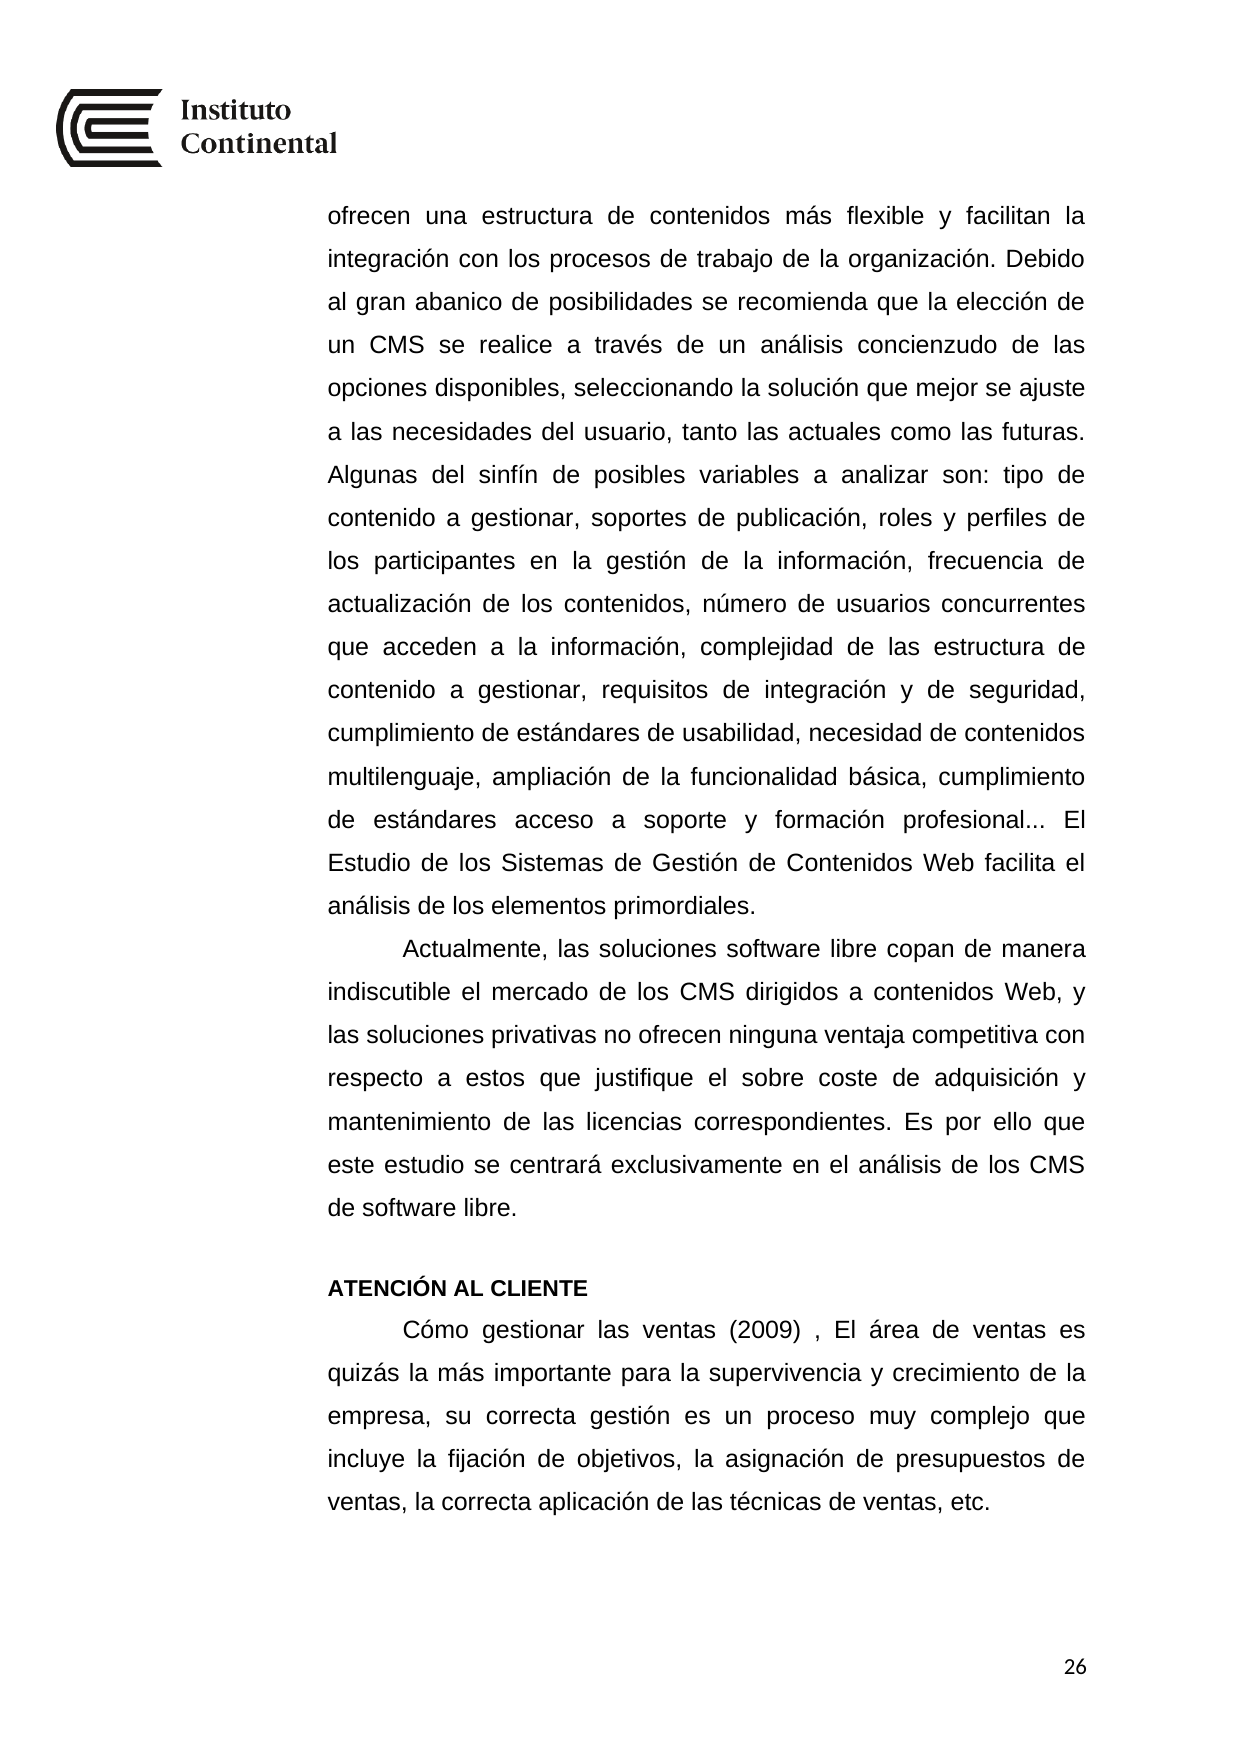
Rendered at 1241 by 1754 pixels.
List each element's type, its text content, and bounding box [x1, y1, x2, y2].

text ATENCIÓN AL CLIENTE [252, 1275, 1087, 1302]
picture [56, 89, 337, 167]
text Cómo gestionar las ventas (2009) , El área de ventas es quizás la más importante para la supervivencia y crecimiento de la empresa, su correcta gestión es un proceso muy complejo que incluye la fijación de objetivos, la asignación de presupuestos de ventas, la correcta aplicación de las técnicas de ventas, etc. [327, 1315, 1087, 1516]
text Actualmente, las soluciones software libre copan de manera indiscutible el mercado de los CMS dirigidos a contenidos Web, y las soluciones privativas no ofrecen ninguna ventaja competitiva con respecto a estos que justifique el sobre coste de adquisición y mantenimiento de las licencias correspondientes. Es por ello que este estudio se centrará exclusivamente en el análisis de los CMS de software libre. [327, 934, 1087, 1221]
